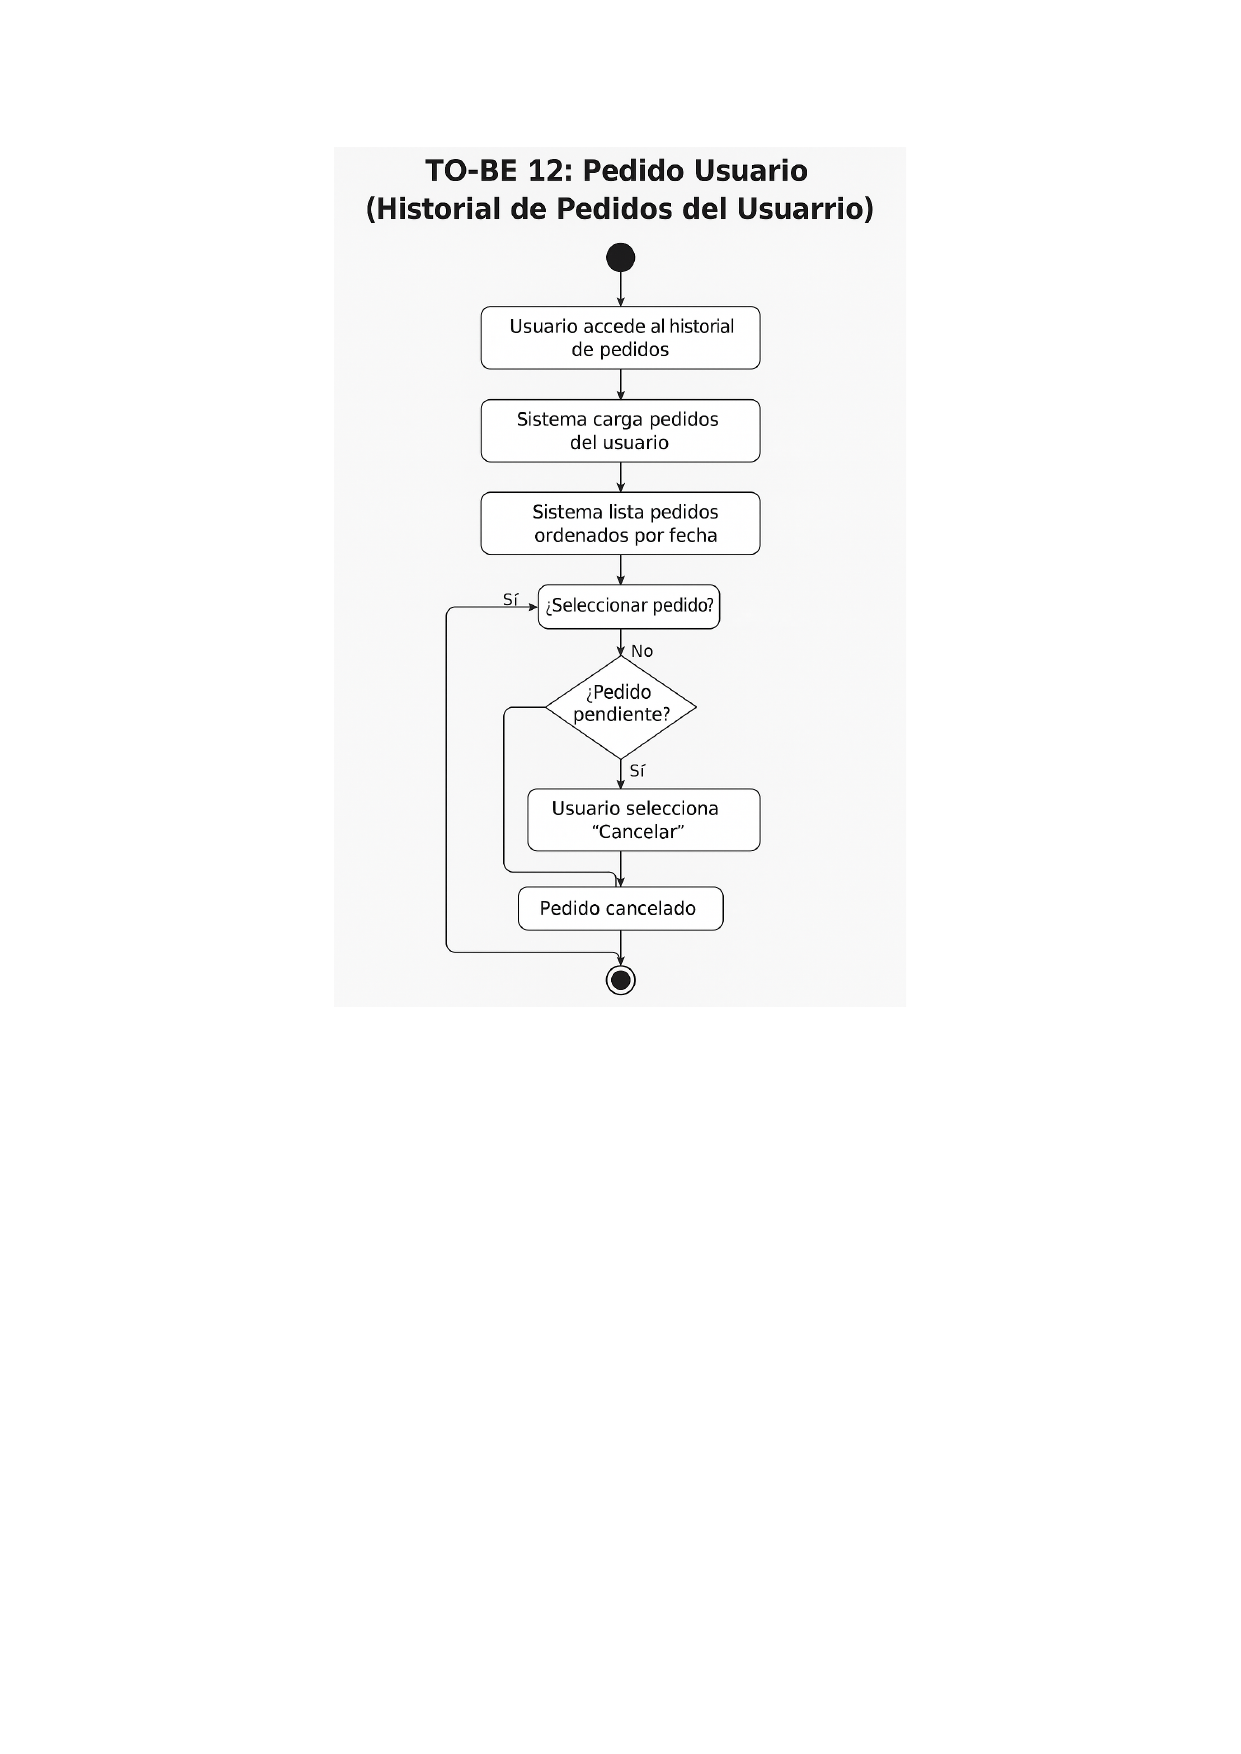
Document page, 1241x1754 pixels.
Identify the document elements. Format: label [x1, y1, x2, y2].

picture [334, 147, 907, 1007]
